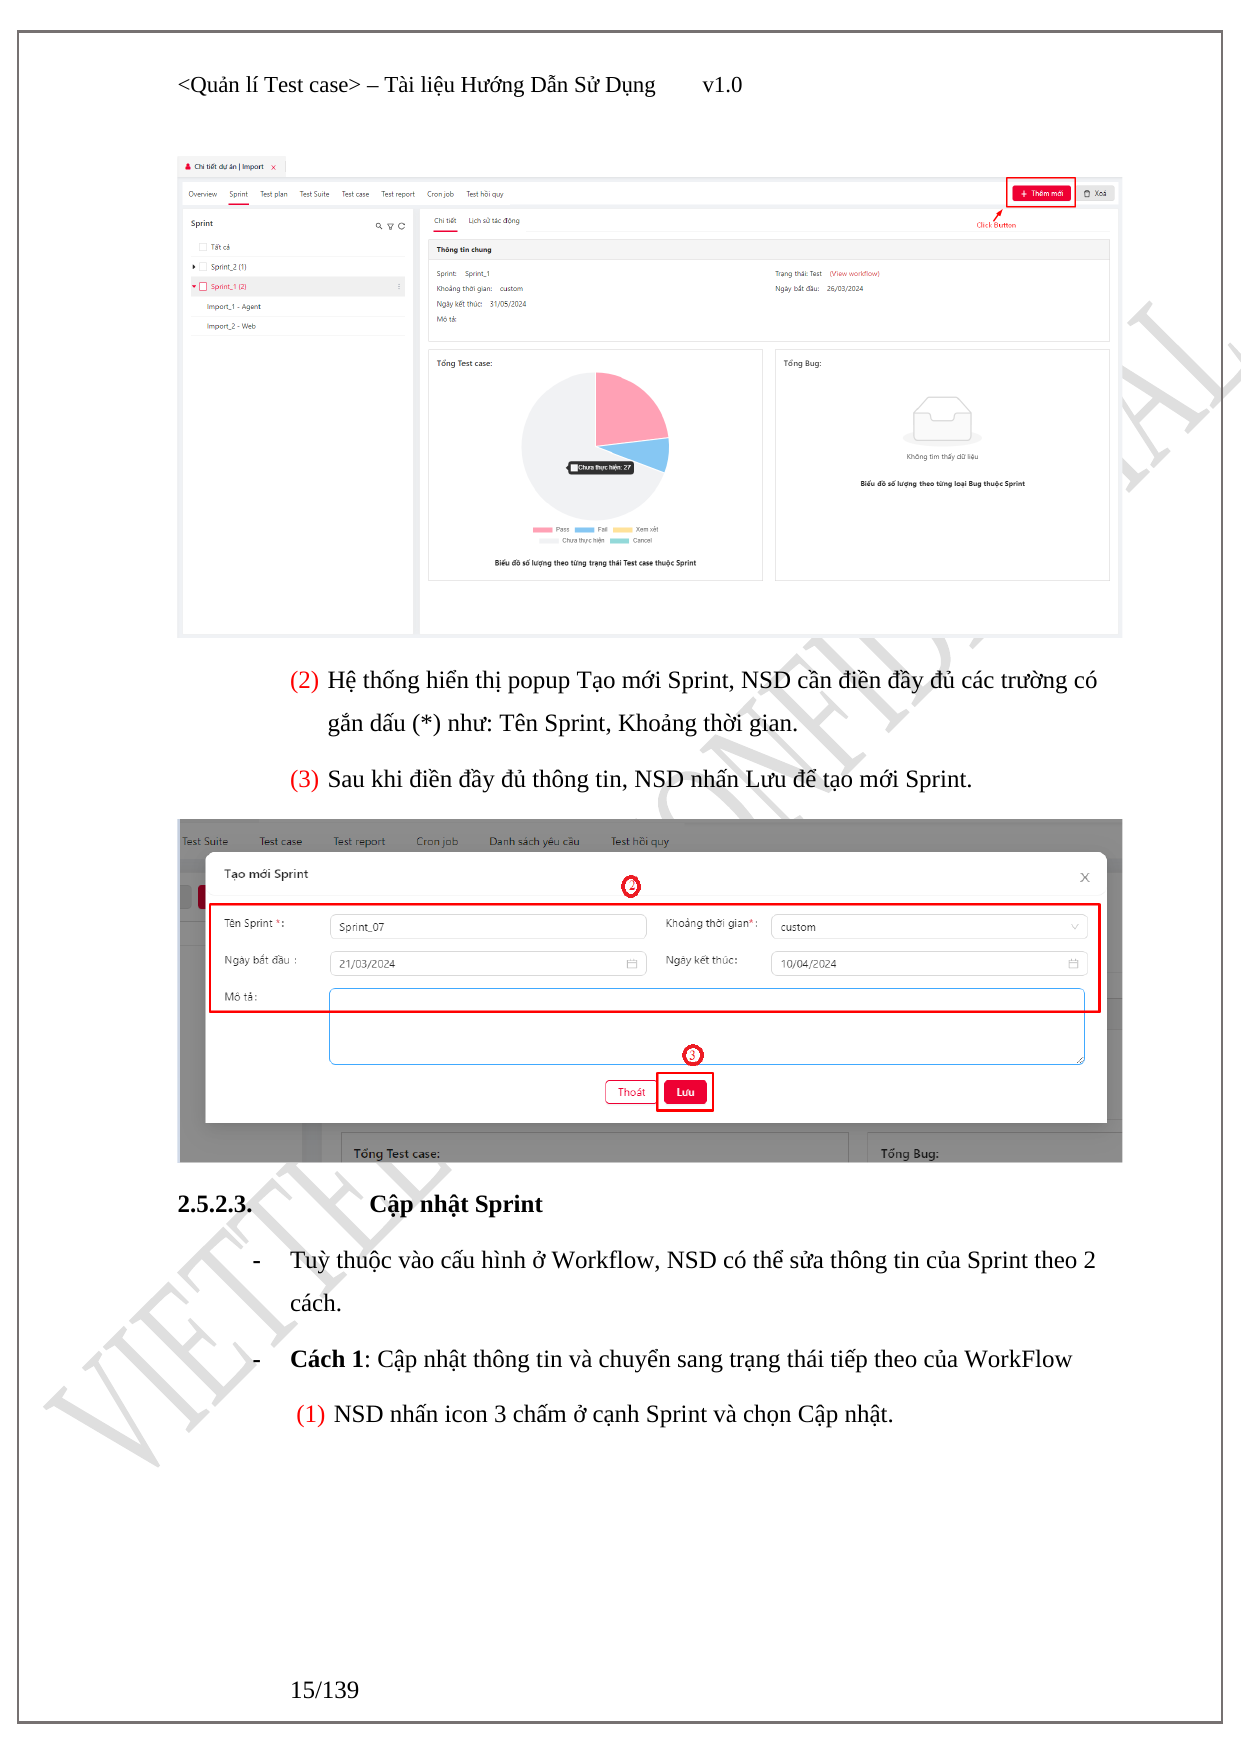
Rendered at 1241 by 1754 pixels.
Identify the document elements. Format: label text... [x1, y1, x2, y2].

list Cách 1: Cập nhật thông tin và chuyển sang trạng thái tiếp theo của WorkFlow [252, 1344, 1121, 1372]
list Sau khi điền đầy đủ thông tin, NSD nhấn Lưu để tạo mới Sprint. [290, 764, 1121, 792]
list Hệ thống hiển thị popup Tạo mới Sprint, NSD cần điền đầy đủ các trường có gắn dấu (*) như: Tên Sprint, Khoảng thời gian. [290, 665, 1121, 737]
picture [177, 819, 1123, 1163]
picture [177, 156, 1123, 638]
list Cập nhật Sprint [177, 1189, 1121, 1218]
list Tuỳ thuộc vào cấu hình ở Workflow, NSD có thể sửa thông tin của Sprint theo 2 cách. [252, 1245, 1121, 1317]
list NSD nhấn icon 3 chấm ở cạnh Sprint và chọn Cập nhật. [296, 1399, 1121, 1428]
